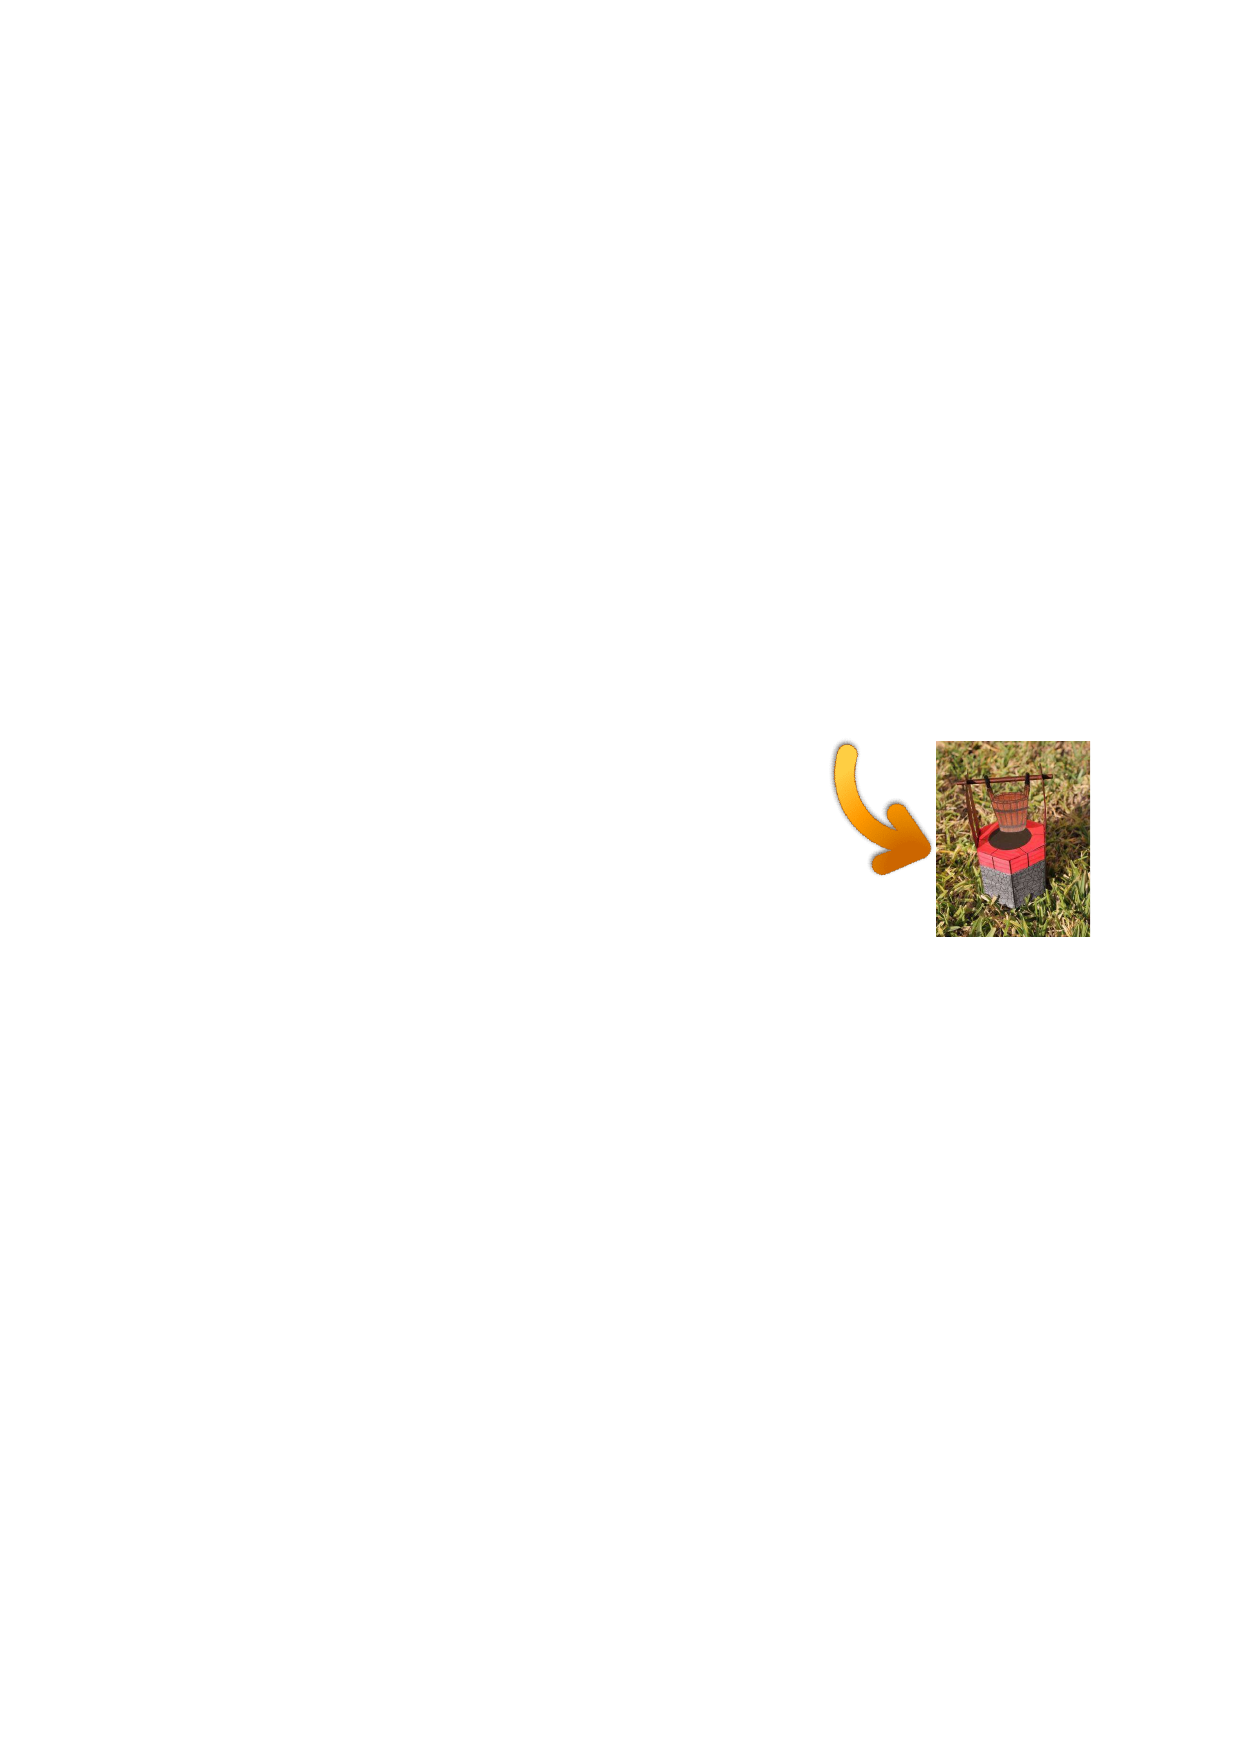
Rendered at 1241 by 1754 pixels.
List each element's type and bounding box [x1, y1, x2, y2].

picture [796, 729, 1091, 937]
